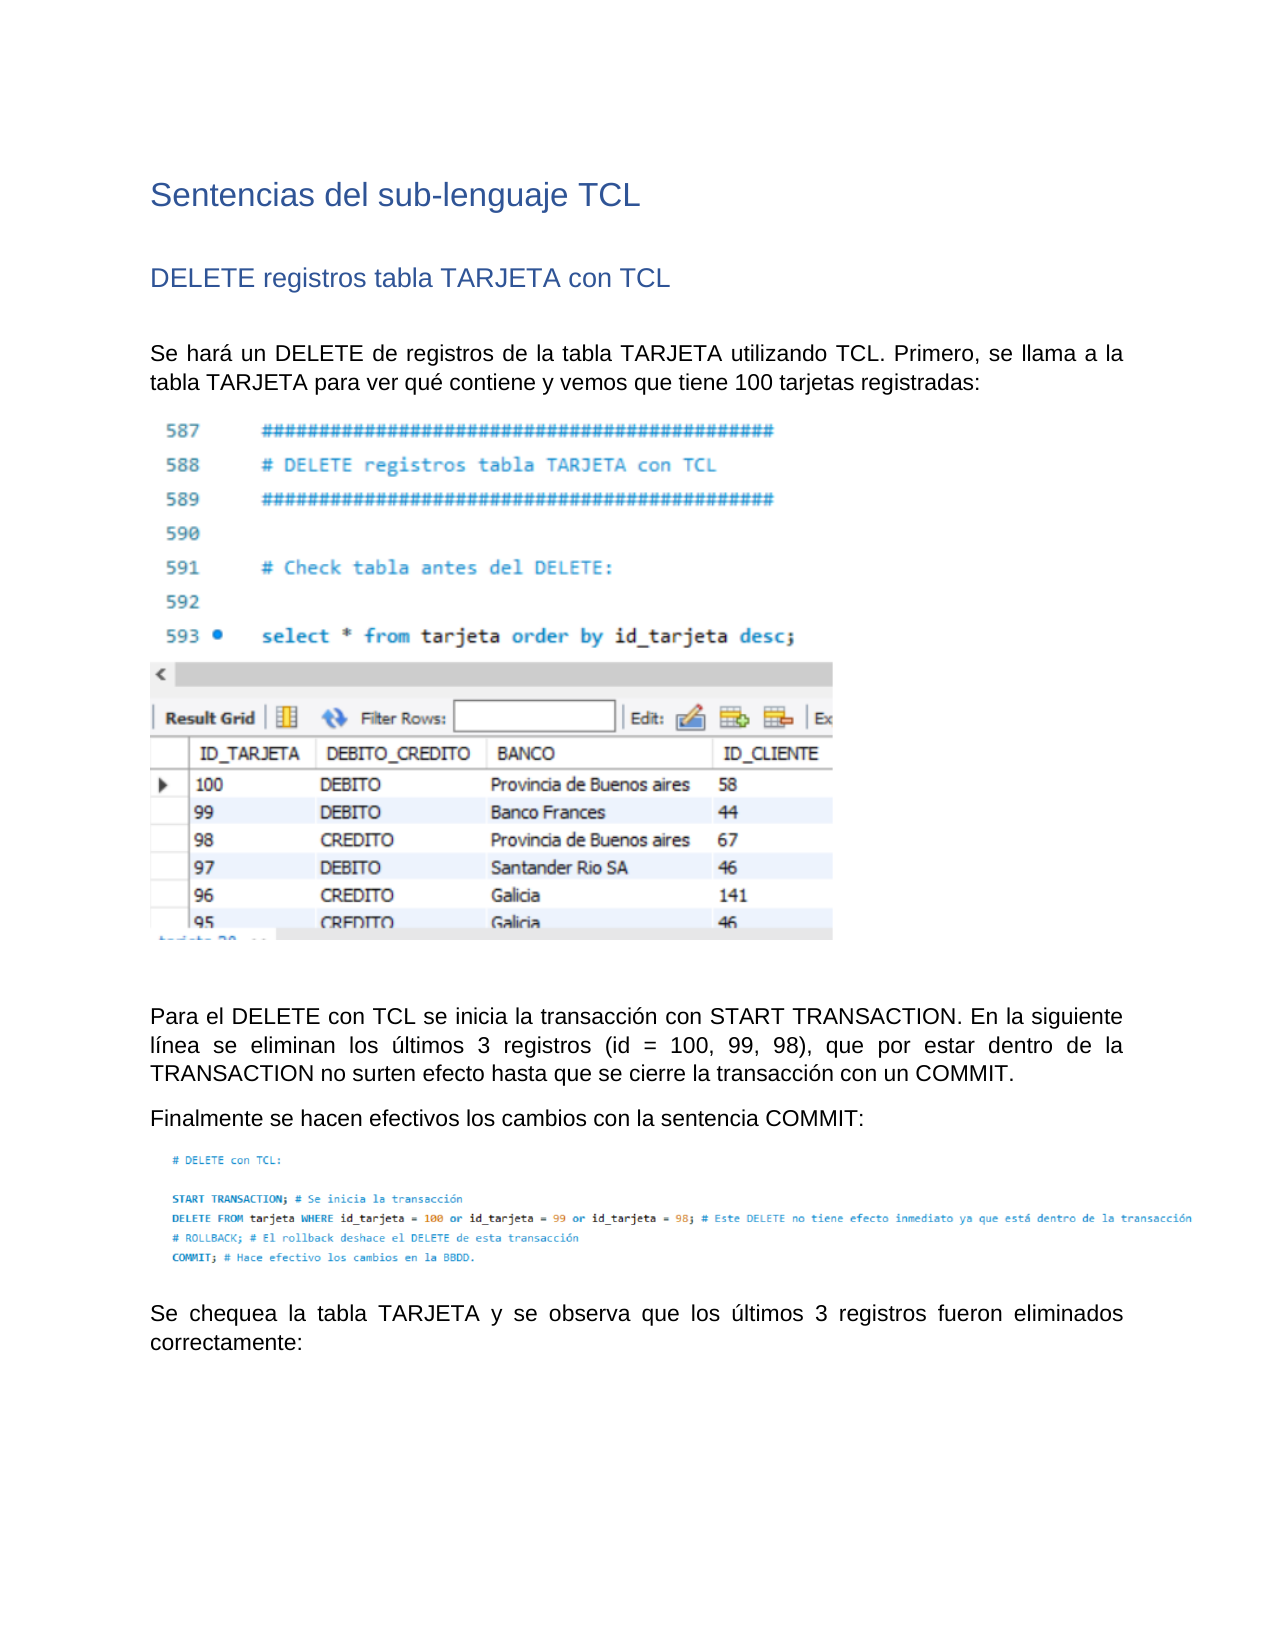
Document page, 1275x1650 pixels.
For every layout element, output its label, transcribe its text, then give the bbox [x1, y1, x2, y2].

subtitle Sentencias del sub-lenguaje TCL [150, 175, 1125, 213]
text Finalmente se hacen efectivos los cambios con la sentencia COMMIT: [150, 1105, 1125, 1131]
subtitle DELETE registros tabla TARJETA con TCL [150, 262, 1125, 293]
text Para el DELETE con TCL se inicia la transacción con START TRANSACTION. En la siguiente línea se eliminan los últimos 3 registros (id = 100, 99, 98), que por estar dentro de la TRANSACTION no surten efecto hasta que se cierre la transacción con un COMMIT. [150, 1003, 1125, 1086]
picture [150, 1150, 1195, 1282]
text Se chequea la tabla TARJETA y se observa que los últimos 3 registros fueron eliminados correctamente: [150, 1300, 1125, 1355]
picture [150, 413, 833, 940]
text Se hará un DELETE de registros de la tabla TARJETA utilizando TCL. Primero, se llama a la tabla TARJETA para ver qué contiene y vemos que tiene 100 tarjetas registradas: [150, 340, 1125, 395]
